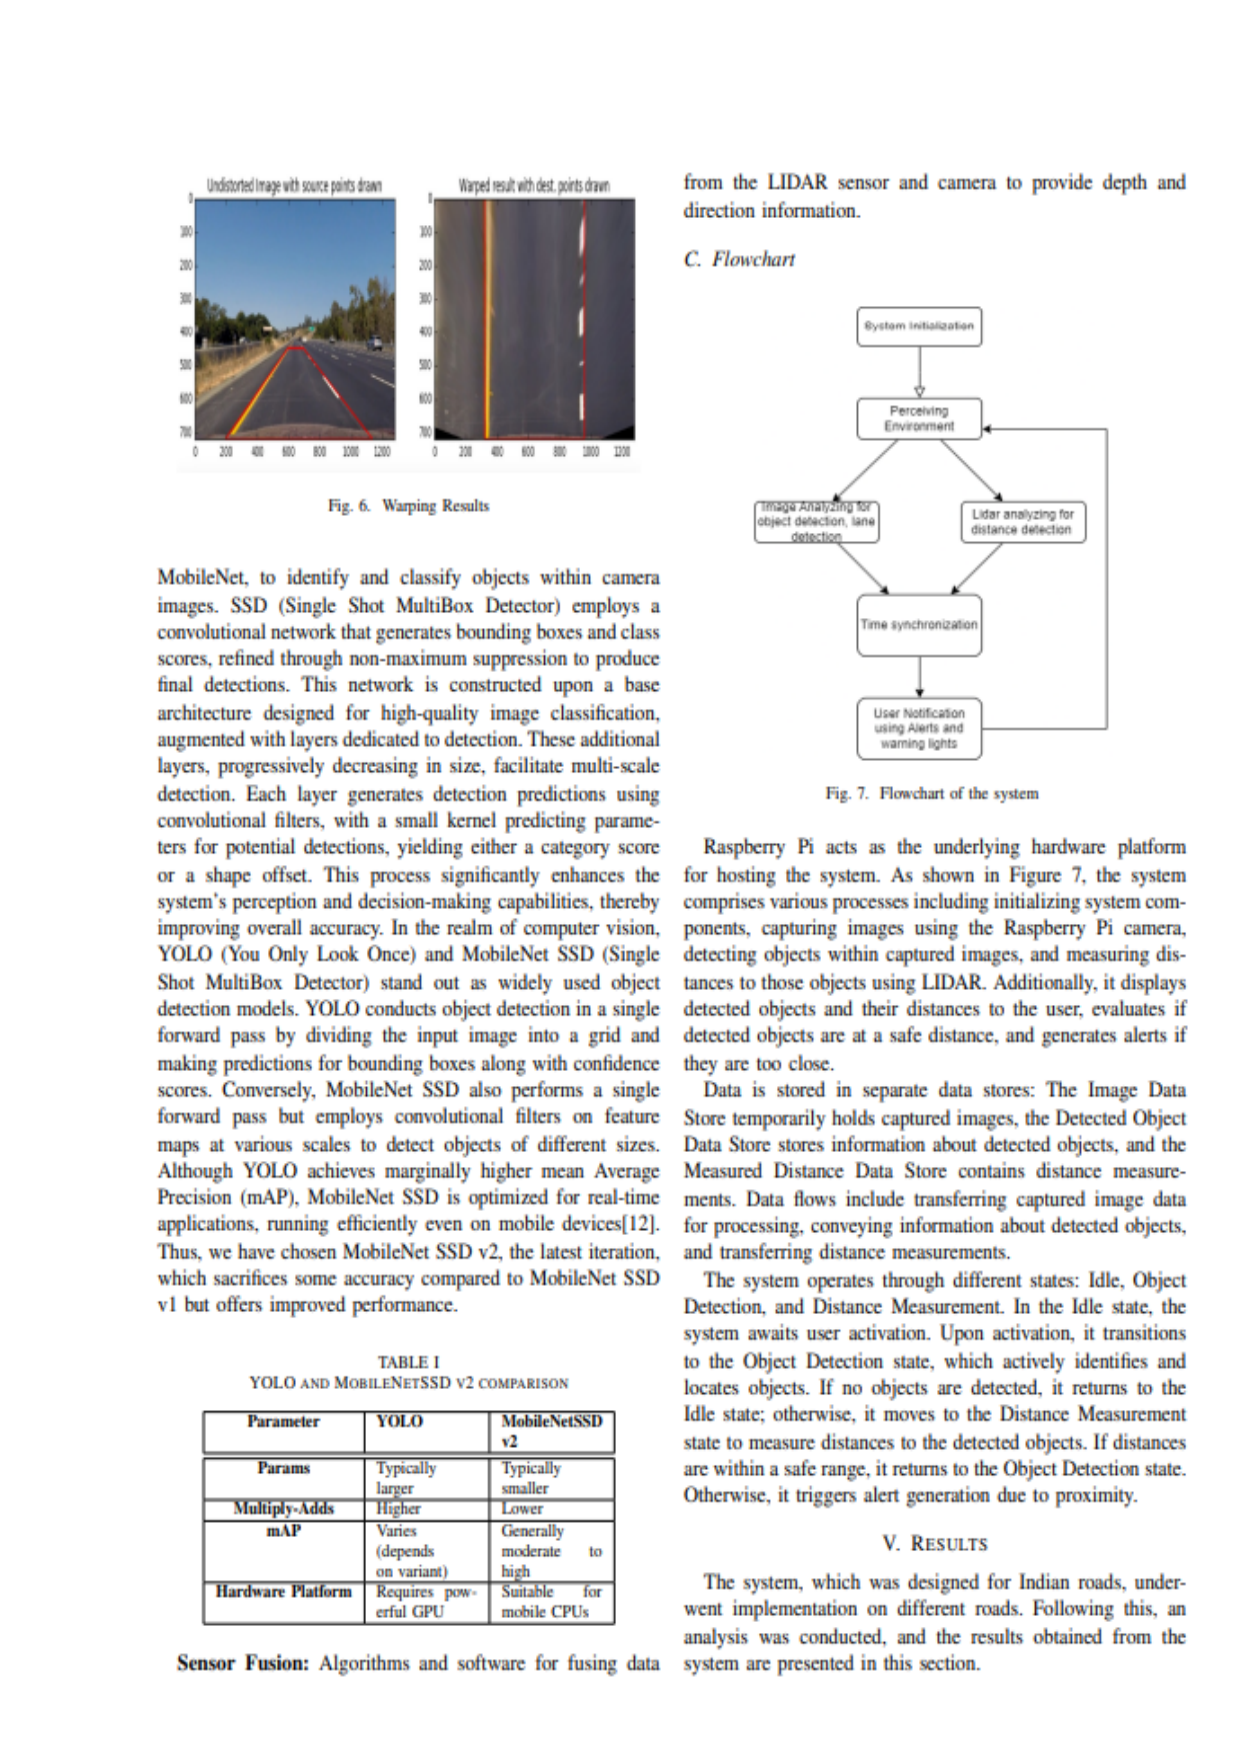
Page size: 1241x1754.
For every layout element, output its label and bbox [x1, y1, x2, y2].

picture [149, 168, 1197, 1683]
